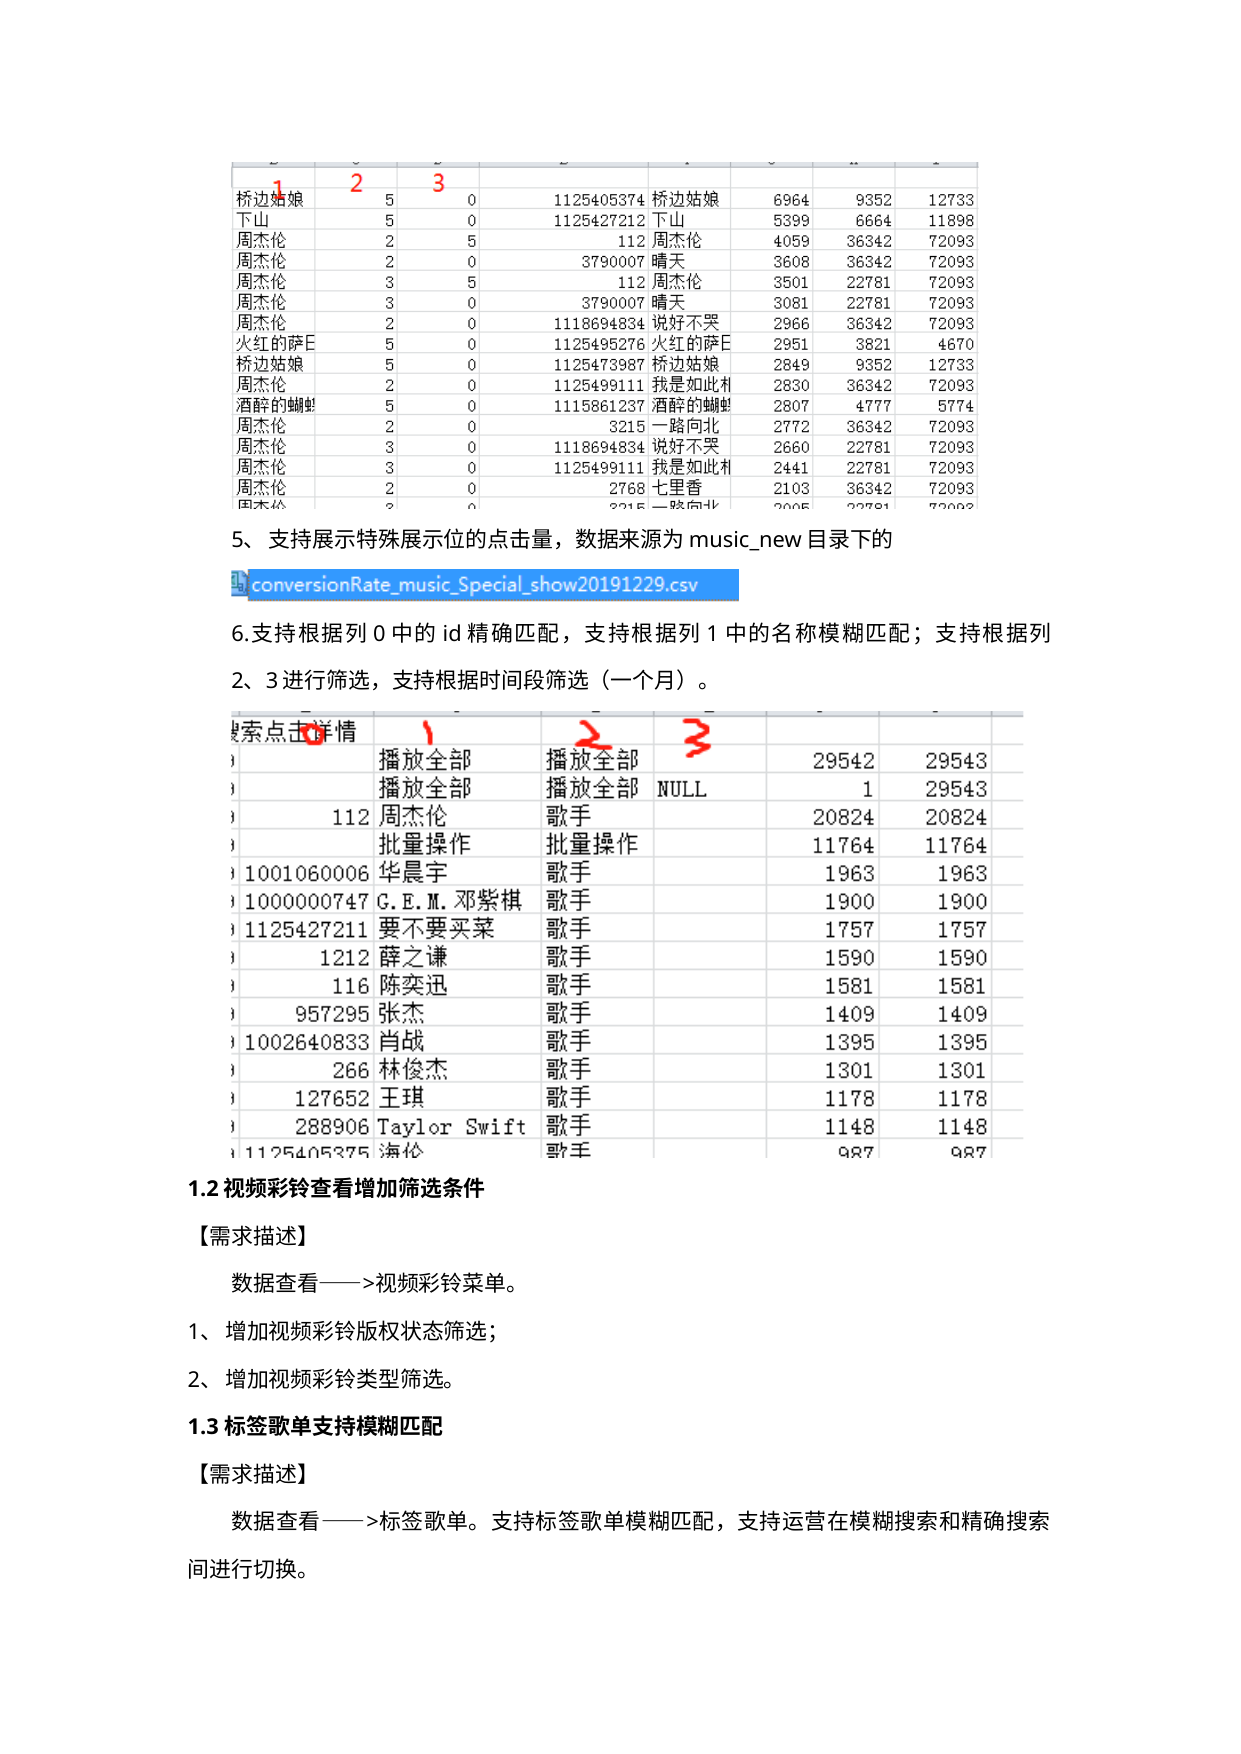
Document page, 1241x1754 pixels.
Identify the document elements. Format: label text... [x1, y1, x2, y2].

text 数据查看——>视频彩铃菜单。 [187, 1266, 1053, 1298]
text 6.支持根据列0中的id精确匹配，支持根据列1中的名称模糊匹配；支持根据列、2、3进行筛选，支持根据时间段筛选（一个月）。 [231, 616, 1053, 695]
text 【需求描述】 [187, 1457, 1053, 1488]
picture [231, 162, 979, 509]
picture [231, 711, 1024, 1158]
list 支持展示特殊展示位的点击量，数据来源为music_new目录下的 [231, 522, 1053, 554]
subtitle 1.3 标签歌单支持模糊匹配 [187, 1409, 1053, 1441]
subtitle 1.2视频彩铃查看增加筛选条件 [187, 1171, 1053, 1203]
list 增加视频彩铃类型筛选。 [187, 1362, 1053, 1393]
list 增加视频彩铃版权状态筛选； [187, 1314, 1053, 1346]
text 【需求描述】 [187, 1219, 1053, 1251]
picture [231, 569, 739, 603]
text 数据查看——>标签歌单。支持标签歌单模糊匹配，支持运营在模糊搜索和精确搜索间进行切换。 [187, 1504, 1053, 1584]
